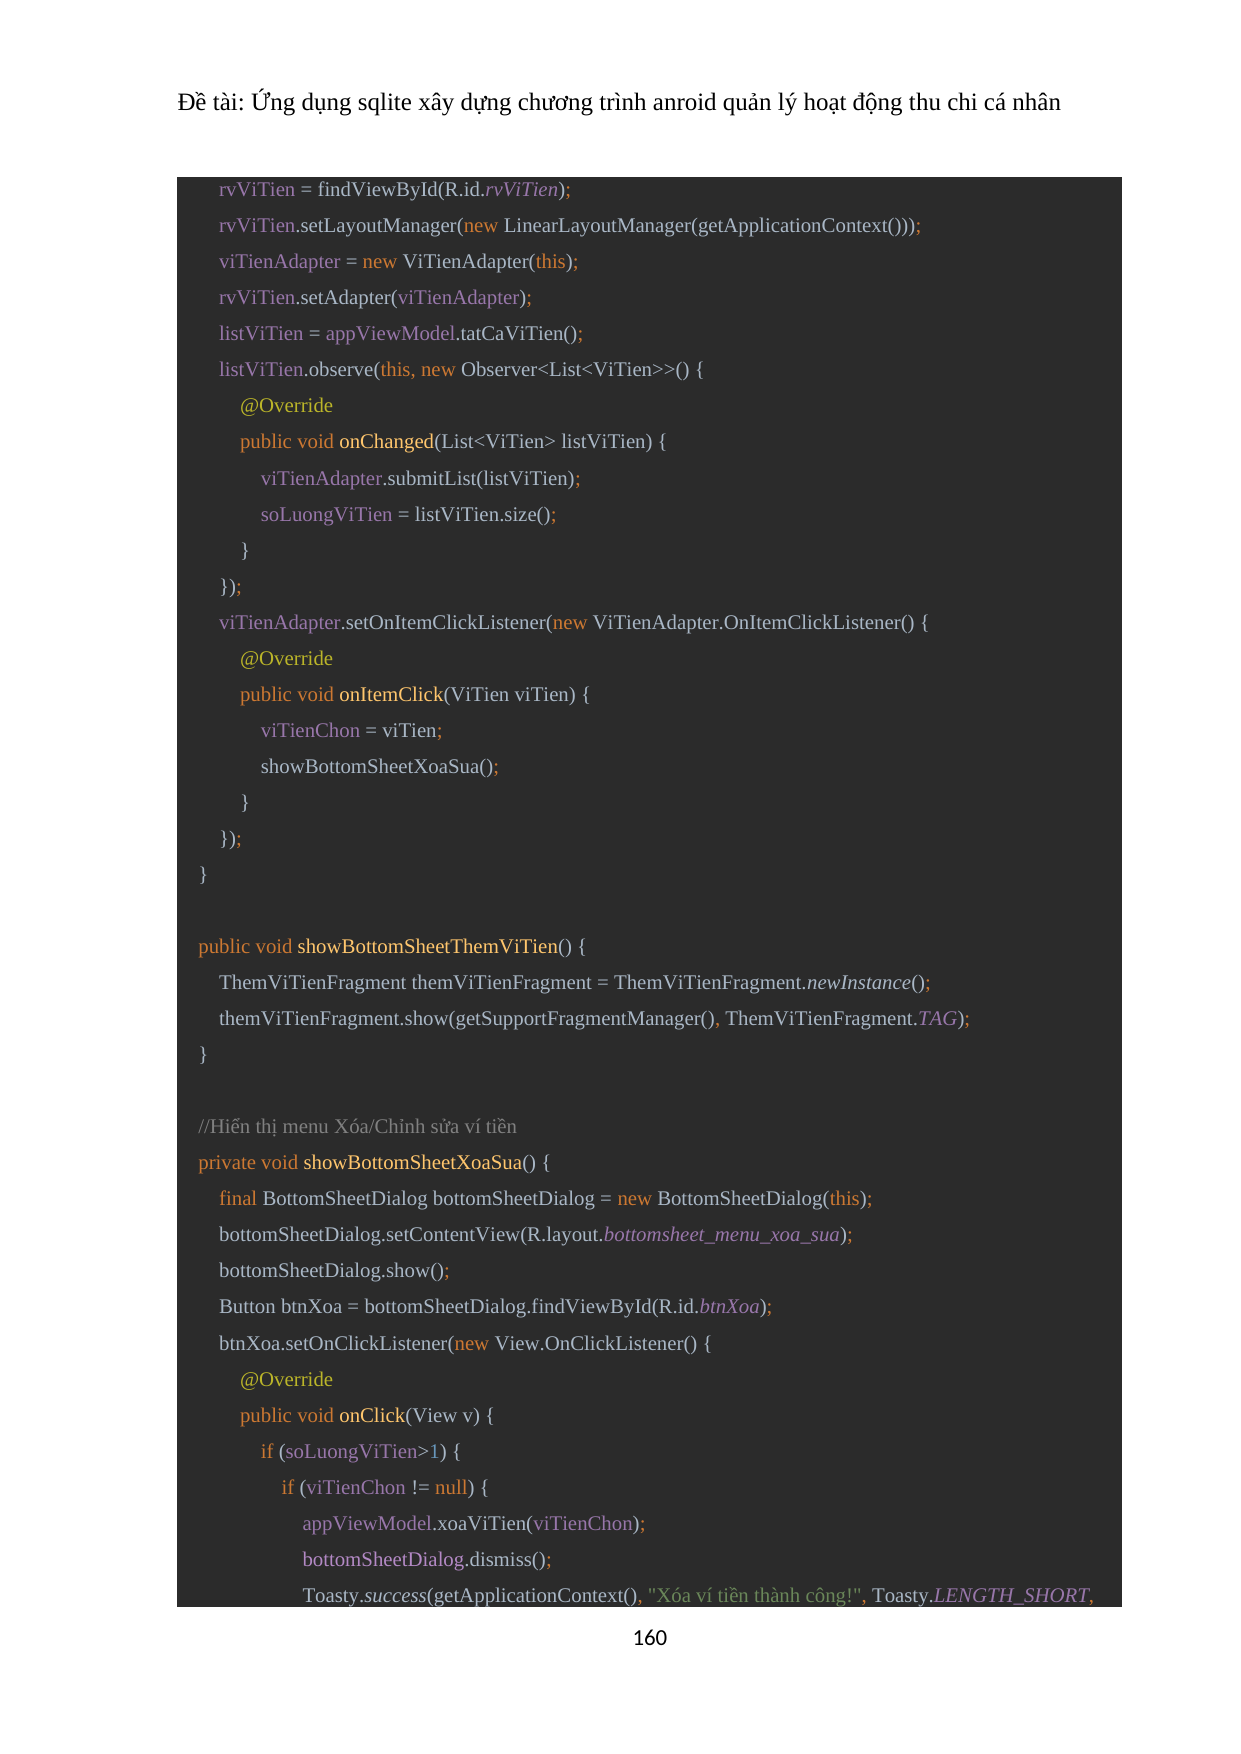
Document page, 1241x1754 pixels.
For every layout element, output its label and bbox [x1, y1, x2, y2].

text [177, 177, 1122, 1607]
